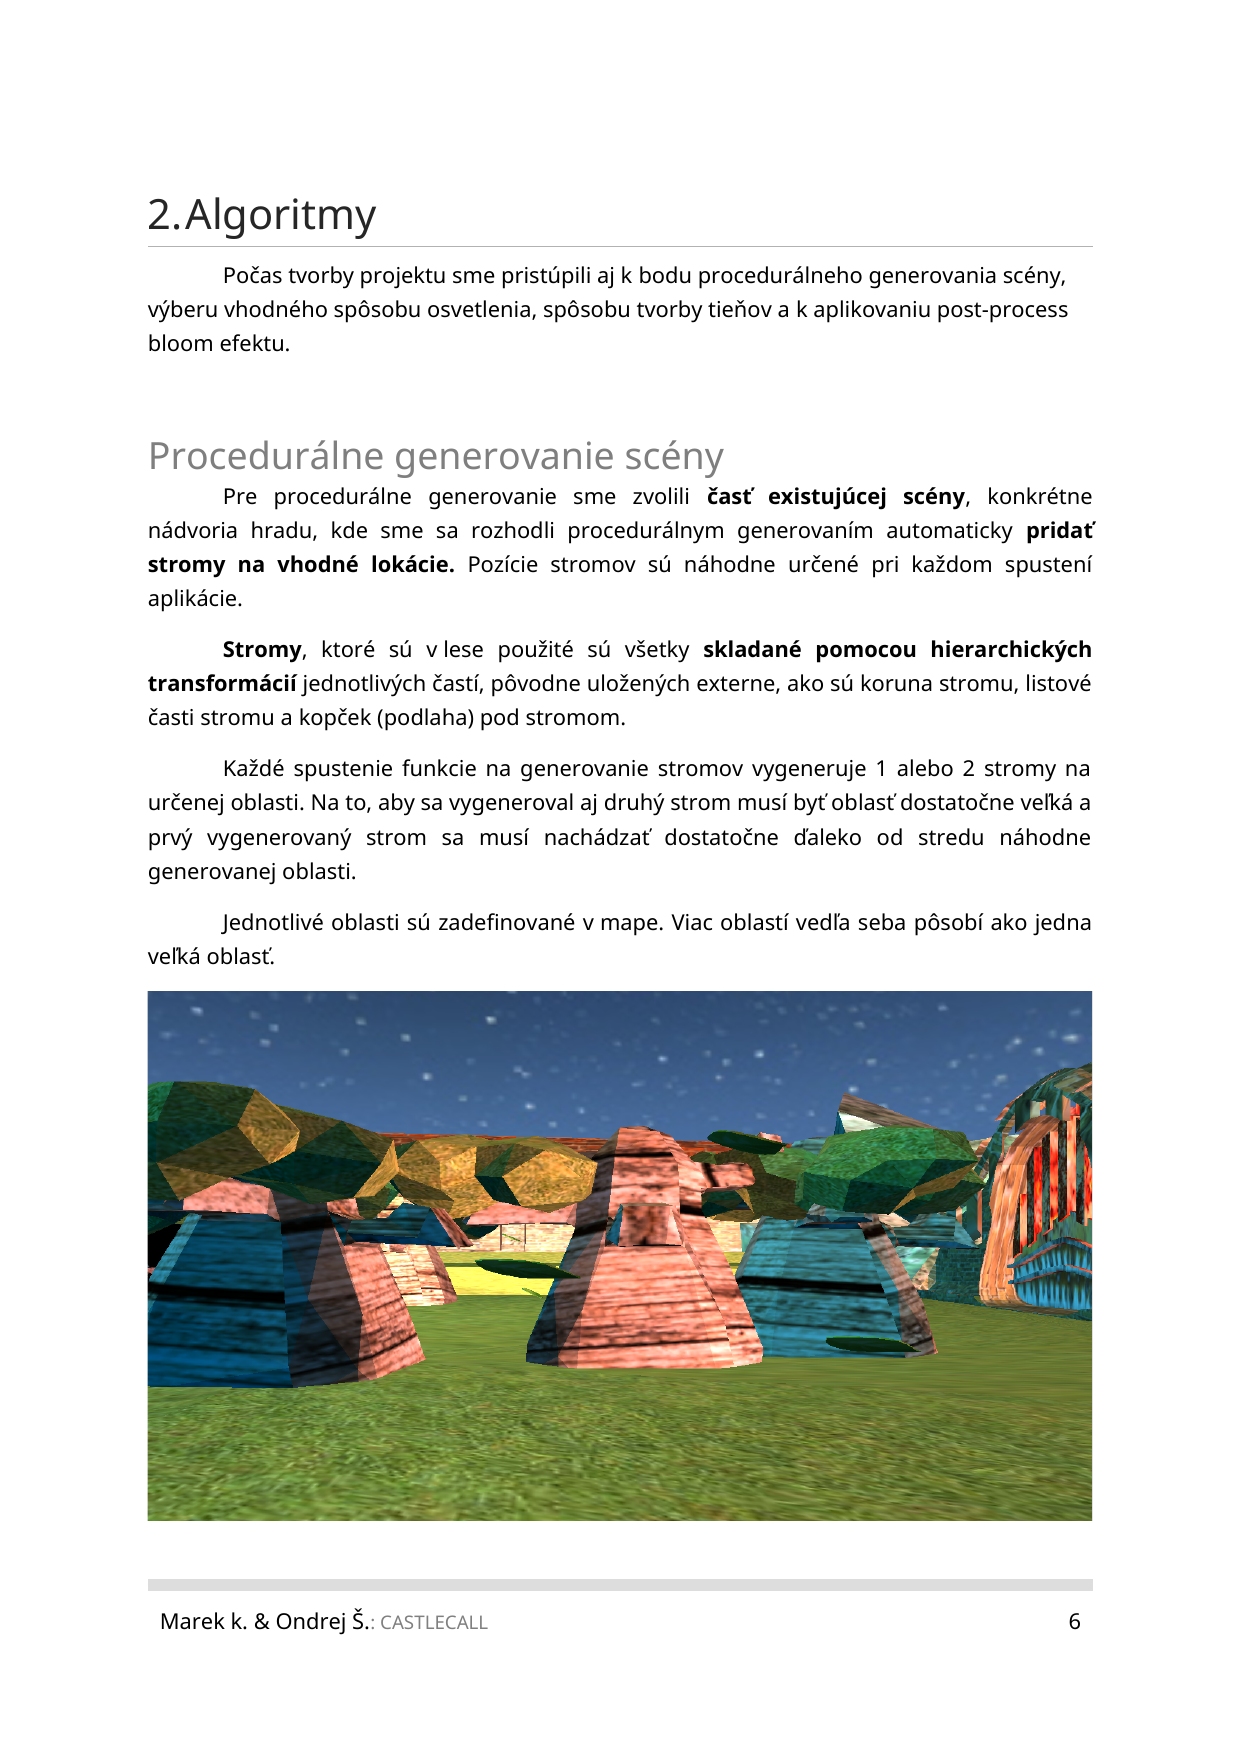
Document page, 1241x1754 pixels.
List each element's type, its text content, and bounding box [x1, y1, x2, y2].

text Stromy, ktoré sú v lese použité sú všetky skladané pomocou hierarchických transformácií jednotlivých častí, pôvodne uložených externe, ako sú koruna stromu, listové časti stromu a kopček (podlaha) pod stromom. [148, 634, 1093, 732]
picture [147, 991, 1093, 1521]
subtitle Algoritmy [148, 185, 1093, 246]
text Pre procedurálne generovanie sme zvolili časť existujúcej scény, konkrétne nádvoria hradu, kde sme sa rozhodli procedurálnym generovaním automaticky pridať stromy na vhodné lokácie. Pozície stromov sú náhodne určené pri každom spustení aplikácie. [148, 481, 1093, 613]
text Každé spustenie funkcie na generovanie stromov vygeneruje 1 alebo 2 stromy na určenej oblasti. Na to, aby sa vygeneroval aj druhý strom musí byť oblasť dostatočne veľká a prvý vygenerovaný strom sa musí nachádzať dostatočne ďaleko od stredu náhodne generovanej oblasti. [148, 753, 1093, 885]
subtitle Procedurálne generovanie scény [148, 429, 1093, 481]
picture [171, 1355, 184, 1360]
picture [193, 1346, 219, 1350]
picture [147, 1350, 167, 1359]
text Počas tvorby projektu sme pristúpili aj k bodu procedurálneho generovania scény, výberu vhodného spôsobu osvetlenia, spôsobu tvorby tieňov a k aplikovaniu post-process bloom efektu. [148, 259, 1093, 358]
text Jednotlivé oblasti sú zadefinované v mape. Viac oblastí vedľa seba pôsobí ako jedna veľká oblasť. [148, 906, 1093, 970]
